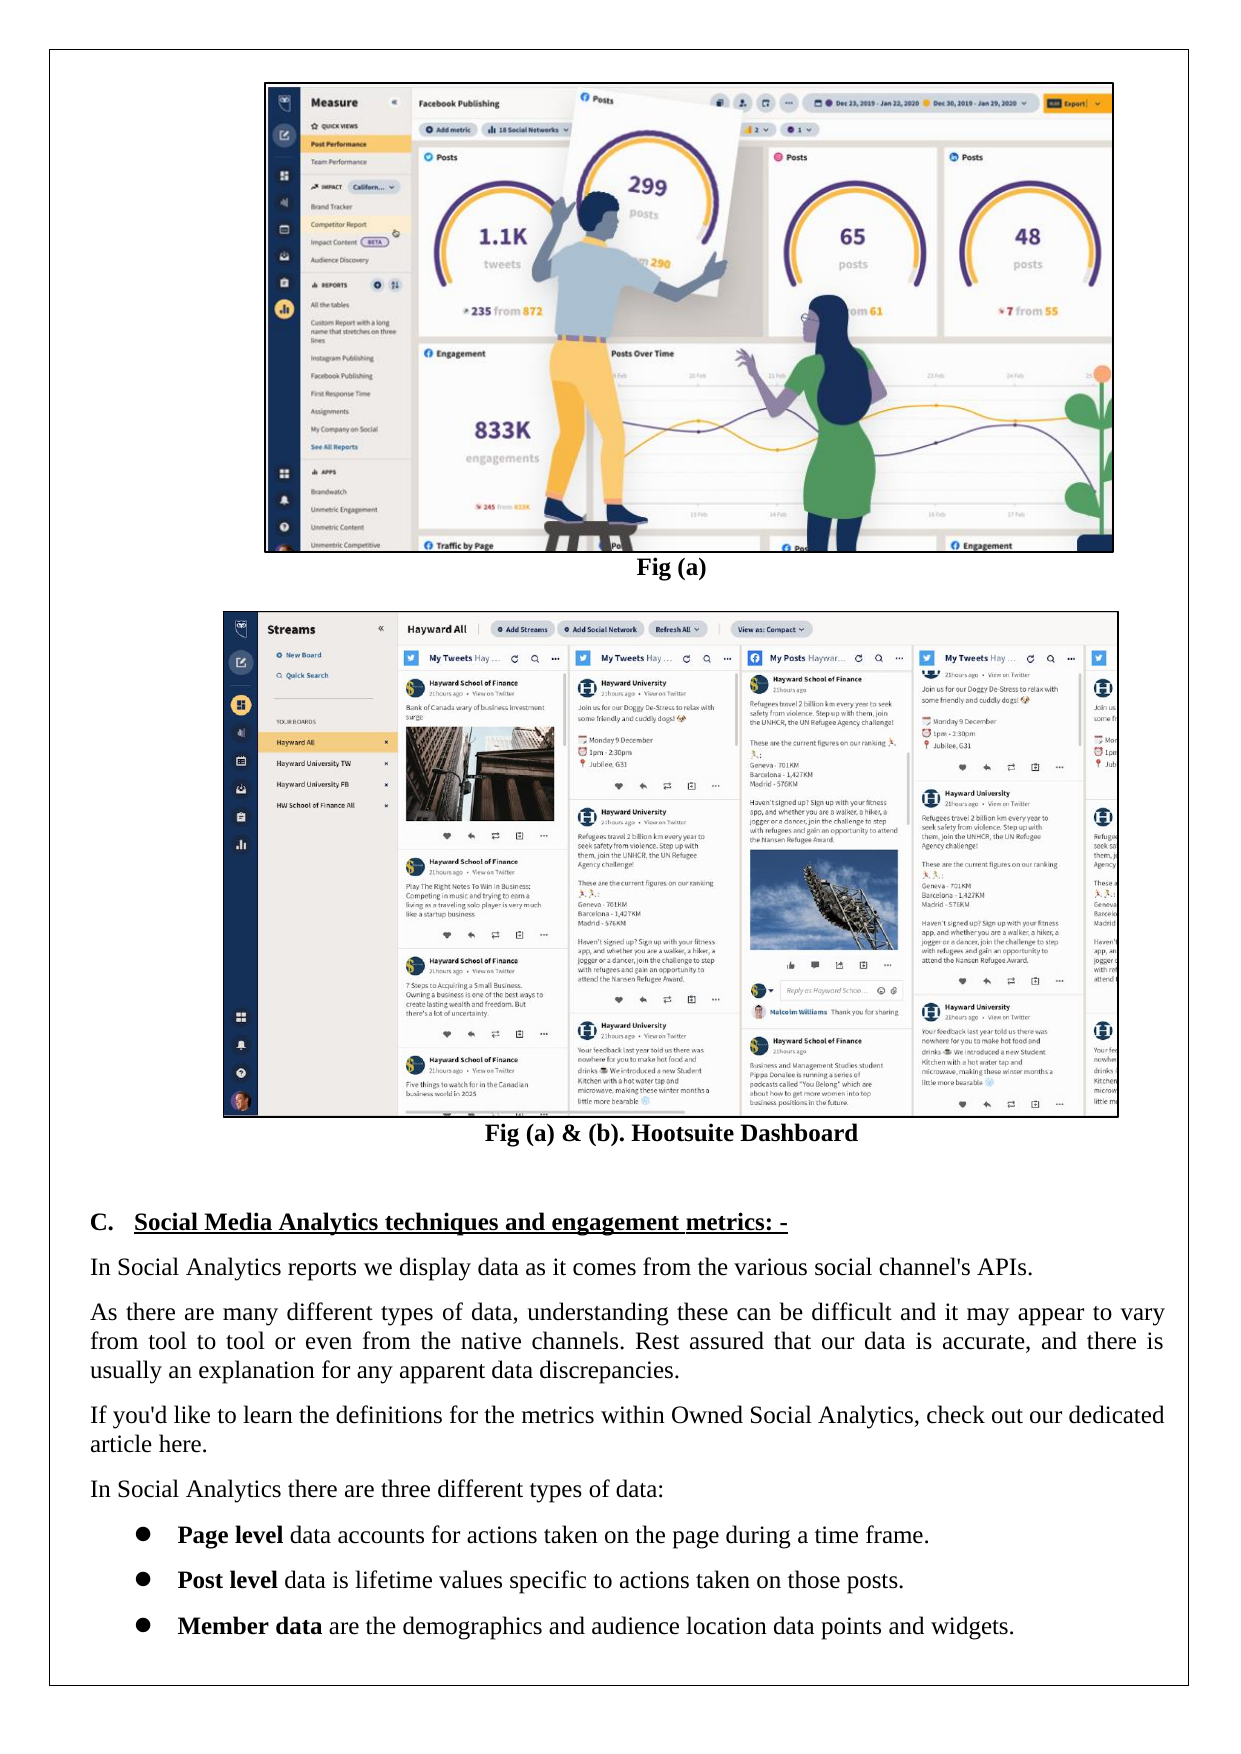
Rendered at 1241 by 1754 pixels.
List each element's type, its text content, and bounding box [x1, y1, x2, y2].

list Page level data accounts for actions taken on the page during a time frame. [133, 1520, 1178, 1549]
text If you'd like to learn the definitions for the metrics within Owned Social Analytics, check out our dedicated article here. [90, 1401, 1165, 1458]
subtitle Social Media Analytics techniques and engagement metrics: - [89, 1207, 1178, 1235]
picture [266, 84, 1112, 551]
text In Social Analytics reports we display data as it comes from the various social channel's APIs. [90, 1252, 1178, 1281]
list Member data are the demographics and audience location data points and widgets. [133, 1611, 1178, 1639]
list Post level data is lifetime values specific to actions taken on those posts. [133, 1566, 1178, 1594]
subtitle Fig (a) [466, 553, 877, 581]
text In Social Analytics there are three different types of data: [90, 1474, 1178, 1503]
text As there are many different types of data, understanding these can be difficult and it may appear to vary from tool to tool or even from the native channels. Rest assured that our data is accurate, and there is usually an explanation for any apparent data discrepancies. [90, 1297, 1165, 1384]
picture [224, 612, 1117, 1116]
text Fig (a) & (b). Hootsuite Dashboard [466, 1118, 877, 1147]
